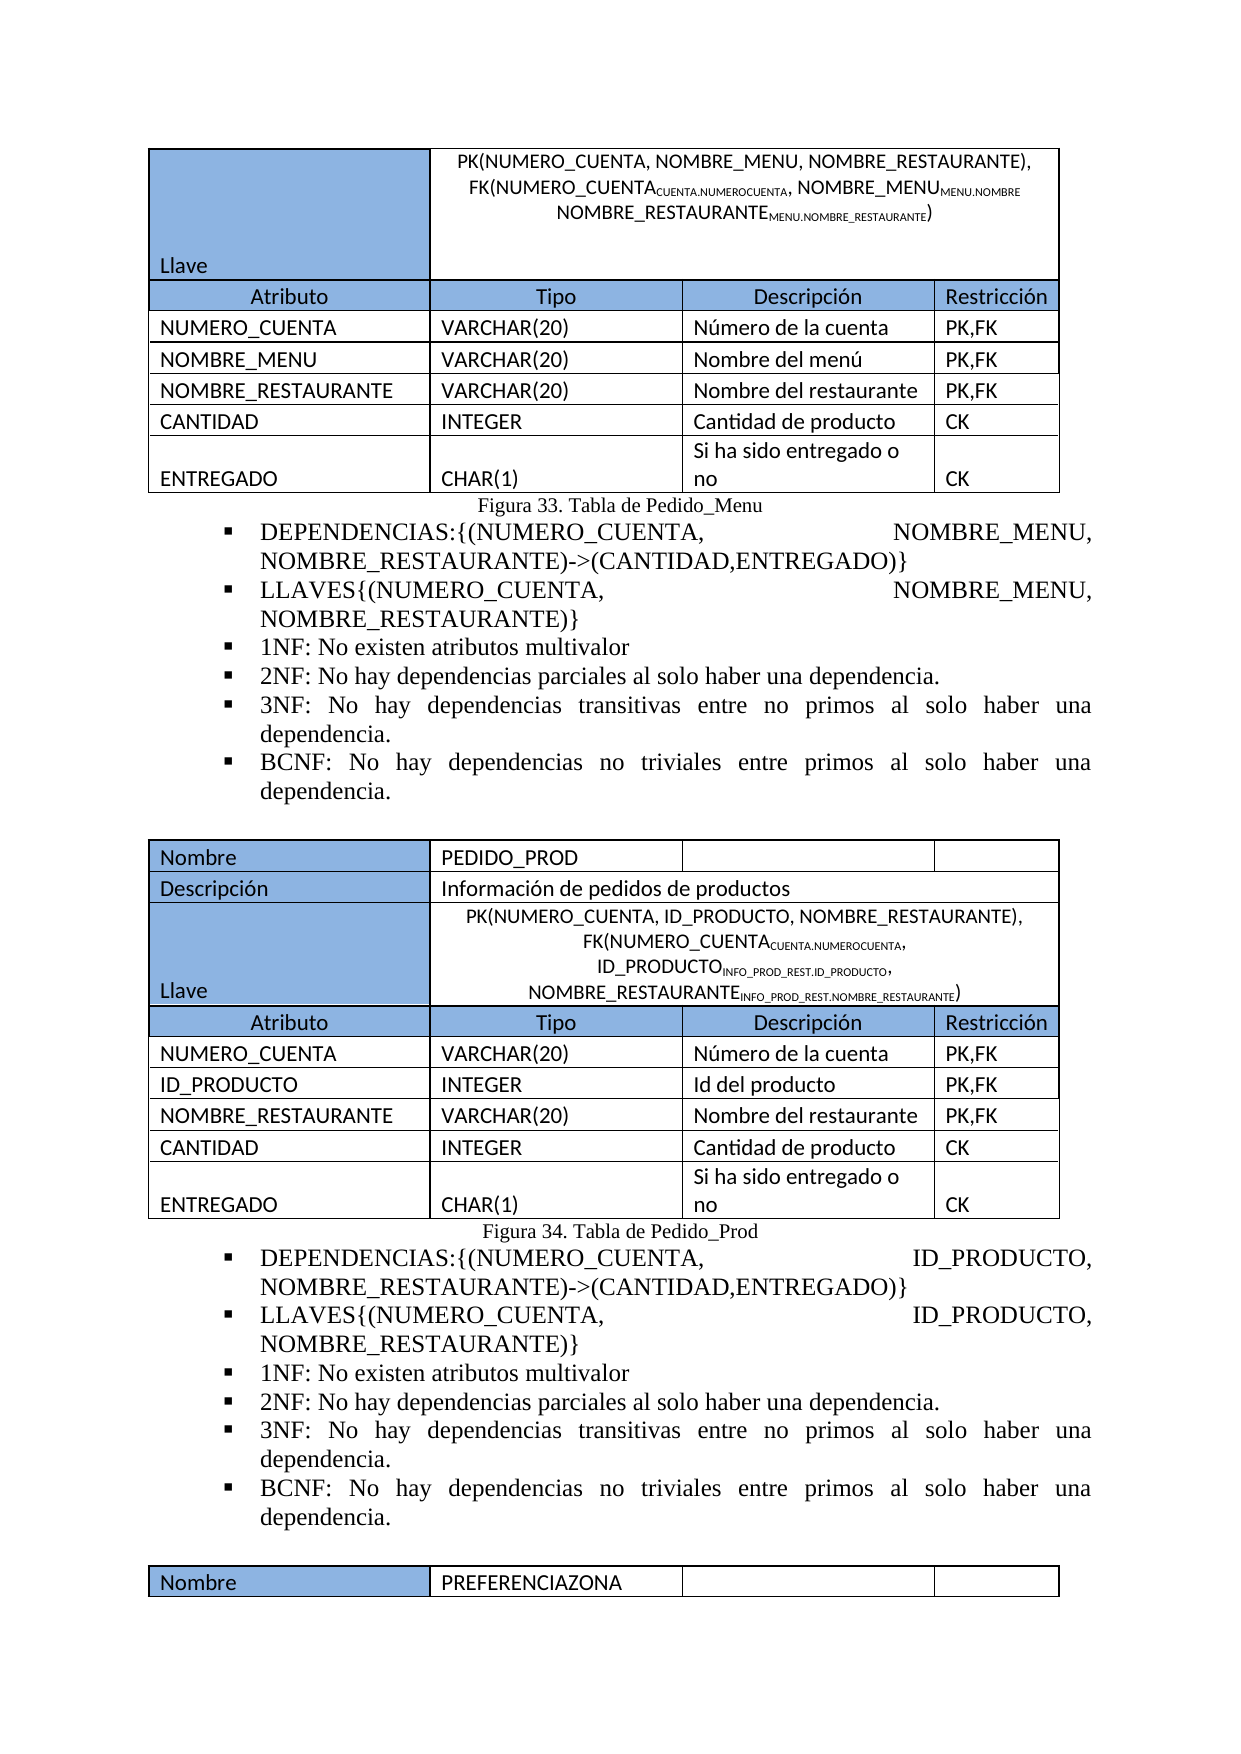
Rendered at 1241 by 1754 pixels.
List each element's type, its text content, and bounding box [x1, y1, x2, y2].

list 2NF: No hay dependencias parciales al solo haber una dependencia. [222, 661, 1092, 690]
table_cell CANTIDAD [149, 1130, 429, 1161]
table_header Nombre [150, 1567, 429, 1596]
table_cell CANTIDAD [149, 404, 429, 435]
table_cell Restricción [935, 1007, 1058, 1036]
table_cell Tipo [431, 1007, 682, 1036]
table_header PEDIDO_PROD [431, 841, 682, 871]
table_cell INTEGER [431, 405, 682, 435]
table_cell Número de la cuenta [683, 1037, 934, 1067]
table_header [935, 1567, 1058, 1596]
list DEPENDENCIAS:{(NUMERO_CUENTA, ID_PRODUCTO, NOMBRE_RESTAURANTE)->(CANTIDAD,ENTREGADO)} [222, 1243, 1092, 1301]
table_cell PK,FK [935, 1068, 1058, 1098]
table_cell CK [935, 435, 1059, 492]
table_cell VARCHAR(20) [431, 374, 682, 404]
table_cell Número de la cuenta [683, 311, 934, 341]
table_cell Nombre del restaurante [683, 374, 934, 404]
list 3NF: No hay dependencias transitivas entre no primos al solo haber una dependencia. [222, 690, 1092, 747]
list 2NF: No hay dependencias parciales al solo haber una dependencia. [222, 1387, 1092, 1416]
table_cell Llave [150, 903, 429, 1004]
table_cell Nombre del restaurante [683, 1099, 934, 1129]
table_cell NOMBRE_RESTAURANTE [149, 1098, 429, 1129]
text Figura 33. Tabla de Pedido_Menu [148, 493, 1092, 517]
table_cell Atributo [150, 281, 429, 310]
table_cell Nombre del menú [683, 343, 934, 373]
table_cell Si ha sido entregado o no [683, 436, 934, 492]
table_cell NUMERO_CUENTA [149, 1037, 429, 1067]
table_cell Atributo [150, 1007, 429, 1036]
table_cell CHAR(1) [431, 436, 682, 492]
table_cell NOMBRE_MENU [149, 341, 429, 373]
table_cell Restricción [935, 281, 1058, 310]
list 1NF: No existen atributos multivalor [222, 632, 1092, 661]
table_cell INTEGER [431, 1068, 682, 1098]
table_cell VARCHAR(20) [431, 343, 682, 373]
table_cell Tipo [431, 281, 682, 310]
list LLAVES{(NUMERO_CUENTA, ID_PRODUCTO, NOMBRE_RESTAURANTE)} [222, 1301, 1092, 1358]
table_cell Descripción [683, 281, 934, 310]
table_header [935, 841, 1058, 871]
table_cell CK [935, 404, 1059, 435]
list BCNF: No hay dependencias no triviales entre primos al solo haber una dependencia. [222, 1473, 1092, 1531]
table_cell Información de pedidos de productos [431, 872, 934, 902]
text Figura 34. Tabla de Pedido_Prod [148, 1219, 1092, 1243]
table_cell PK,FK [935, 343, 1058, 373]
table_cell VARCHAR(20) [431, 1099, 682, 1129]
table_cell PK,FK [935, 311, 1058, 341]
table_cell VARCHAR(20) [431, 1037, 682, 1067]
table_cell PK(NUMERO_CUENTA, ID_PRODUCTO, NOMBRE_RESTAURANTE), FK(NUMERO_CUENTACUENTA.NUMEROCUENTA, ID_PRODUCTOINFO_PROD_REST.ID_PRODUCTO, NOMBRE_RESTAURANTEINFO_PROD_REST.NOMBRE_RESTAURANTE) [431, 903, 1058, 1004]
table_cell Llave [150, 150, 429, 279]
table_cell Descripción [150, 872, 429, 902]
table_cell ENTREGADO [149, 1161, 429, 1218]
list 3NF: No hay dependencias transitivas entre no primos al solo haber una dependencia. [222, 1416, 1092, 1473]
table_cell Cantidad de producto [683, 405, 934, 435]
table_cell [934, 872, 1058, 902]
table_cell PK(NUMERO_CUENTA, NOMBRE_MENU, NOMBRE_RESTAURANTE), FK(NUMERO_CUENTACUENTA.NUMEROCUENTA, NOMBRE_MENUMENU.NOMBRE NOMBRE_RESTAURANTEMENU.NOMBRE_RESTAURANTE) [431, 149, 1058, 279]
table_header PREFERENCIAZONA [431, 1567, 682, 1596]
table_cell ID_PRODUCTO [149, 1067, 429, 1098]
table_cell PK,FK [935, 374, 1059, 404]
table_cell NUMERO_CUENTA [149, 311, 429, 341]
list 1NF: No existen atributos multivalor [222, 1358, 1092, 1387]
table_cell PK,FK [935, 1037, 1058, 1067]
table_cell PK,FK [935, 1099, 1059, 1129]
table_cell Cantidad de producto [683, 1131, 934, 1161]
table_cell NOMBRE_RESTAURANTE [149, 373, 429, 404]
table_cell Descripción [683, 1007, 934, 1036]
table_cell Id del producto [683, 1068, 934, 1098]
table_header Nombre [150, 841, 429, 871]
table_cell CHAR(1) [431, 1162, 682, 1218]
table_header [683, 1567, 934, 1596]
table_cell CK [935, 1130, 1059, 1161]
table_header [683, 841, 934, 871]
table_cell Si ha sido entregado o no [683, 1162, 934, 1218]
table_cell INTEGER [431, 1131, 682, 1161]
table_cell ENTREGADO [149, 435, 429, 492]
table_cell CK [935, 1161, 1059, 1218]
list BCNF: No hay dependencias no triviales entre primos al solo haber una dependencia. [222, 747, 1092, 805]
list DEPENDENCIAS:{(NUMERO_CUENTA, NOMBRE_MENU, NOMBRE_RESTAURANTE)->(CANTIDAD,ENTREGADO)} [222, 517, 1092, 575]
list LLAVES{(NUMERO_CUENTA, NOMBRE_MENU, NOMBRE_RESTAURANTE)} [222, 575, 1092, 632]
table_cell VARCHAR(20) [431, 311, 682, 341]
